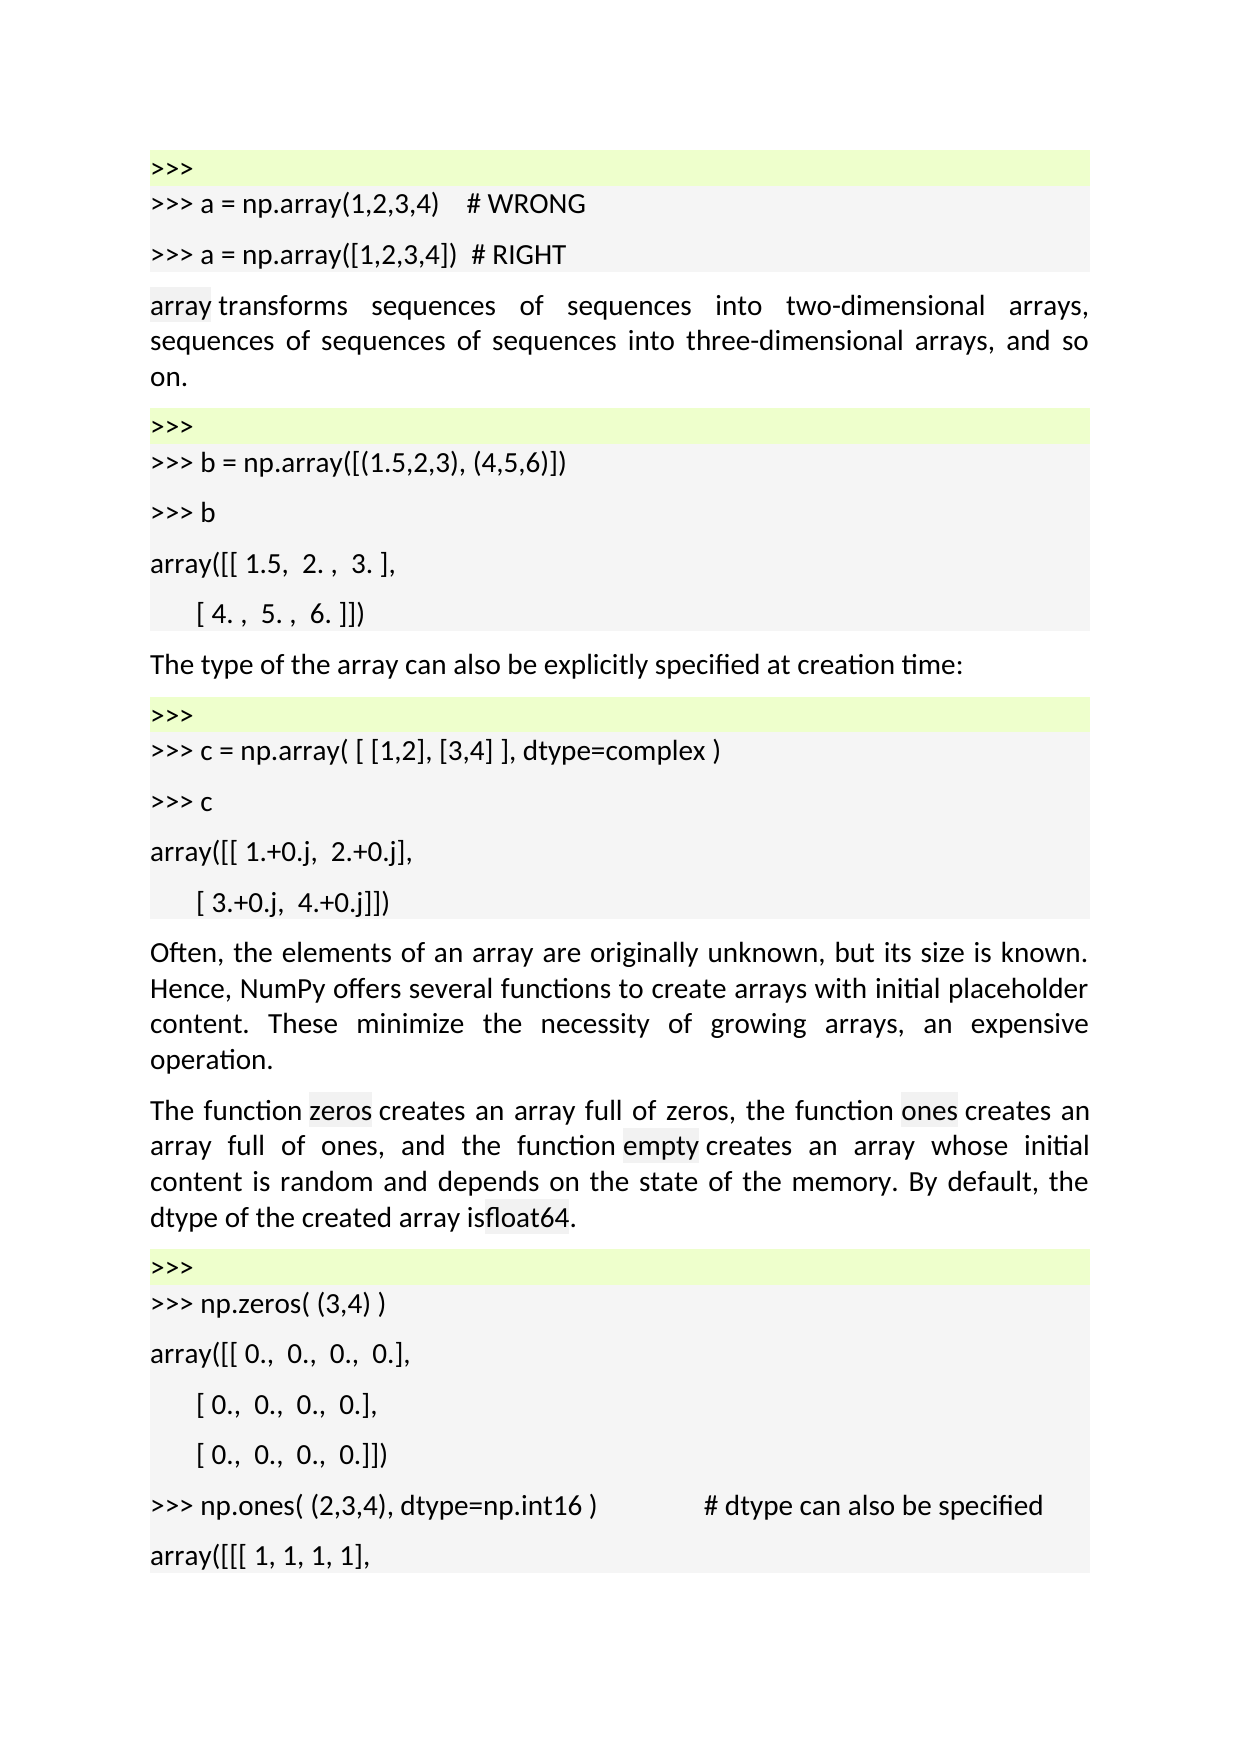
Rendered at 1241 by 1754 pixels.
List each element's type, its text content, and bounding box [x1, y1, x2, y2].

text >>> [150, 697, 1090, 732]
text >>> b [150, 494, 1090, 530]
text >>> np.zeros( (3,4) ) [150, 1285, 1090, 1320]
text Often, the elements of an array are originally unknown, but its size is known. Hence, NumPy offers several functions to create arrays with initial placeholder content. These minimize the necessity of growing arrays, an expensive operation. [150, 934, 1090, 1077]
text [ 4. , 5. , 6. ]]) [150, 596, 1090, 631]
text [ 3.+0.j, 4.+0.j]]) [150, 884, 1090, 919]
text >>> a = np.array(1,2,3,4) # WRONG [150, 186, 1090, 221]
text array([[ 1.5, 2. , 3. ], [150, 545, 1090, 581]
text [ 0., 0., 0., 0.], [150, 1386, 1090, 1421]
text The type of the array can also be explicitly specified at creation time: [150, 646, 1090, 682]
text >>> [150, 150, 1090, 186]
text array transforms sequences of sequences into two-dimensional arrays, sequences of sequences of sequences into three-dimensional arrays, and so on. [150, 287, 1090, 393]
text >>> b = np.array([(1.5,2,3), (4,5,6)]) [150, 444, 1090, 480]
text array([[ 1.+0.j, 2.+0.j], [150, 833, 1090, 869]
text >>> np.ones( (2,3,4), dtype=np.int16 ) # dtype can also be specified [150, 1487, 1090, 1522]
text >>> a = np.array([1,2,3,4]) # RIGHT [150, 236, 1090, 272]
text >>> [150, 408, 1090, 444]
text The function zeros creates an array full of zeros, the function ones creates an array full of ones, and the function empty creates an array whose initial content is random and depends on the state of the memory. By default, the dtype of the created array isfloat64. [150, 1092, 1090, 1234]
text >>> c [150, 783, 1090, 818]
text >>> [150, 1249, 1090, 1285]
text [ 0., 0., 0., 0.]]) [150, 1436, 1090, 1472]
text >>> c = np.array( [ [1,2], [3,4] ], dtype=complex ) [150, 732, 1090, 768]
text array([[ 0., 0., 0., 0.], [150, 1335, 1090, 1371]
text array([[[ 1, 1, 1, 1], [150, 1537, 1090, 1573]
